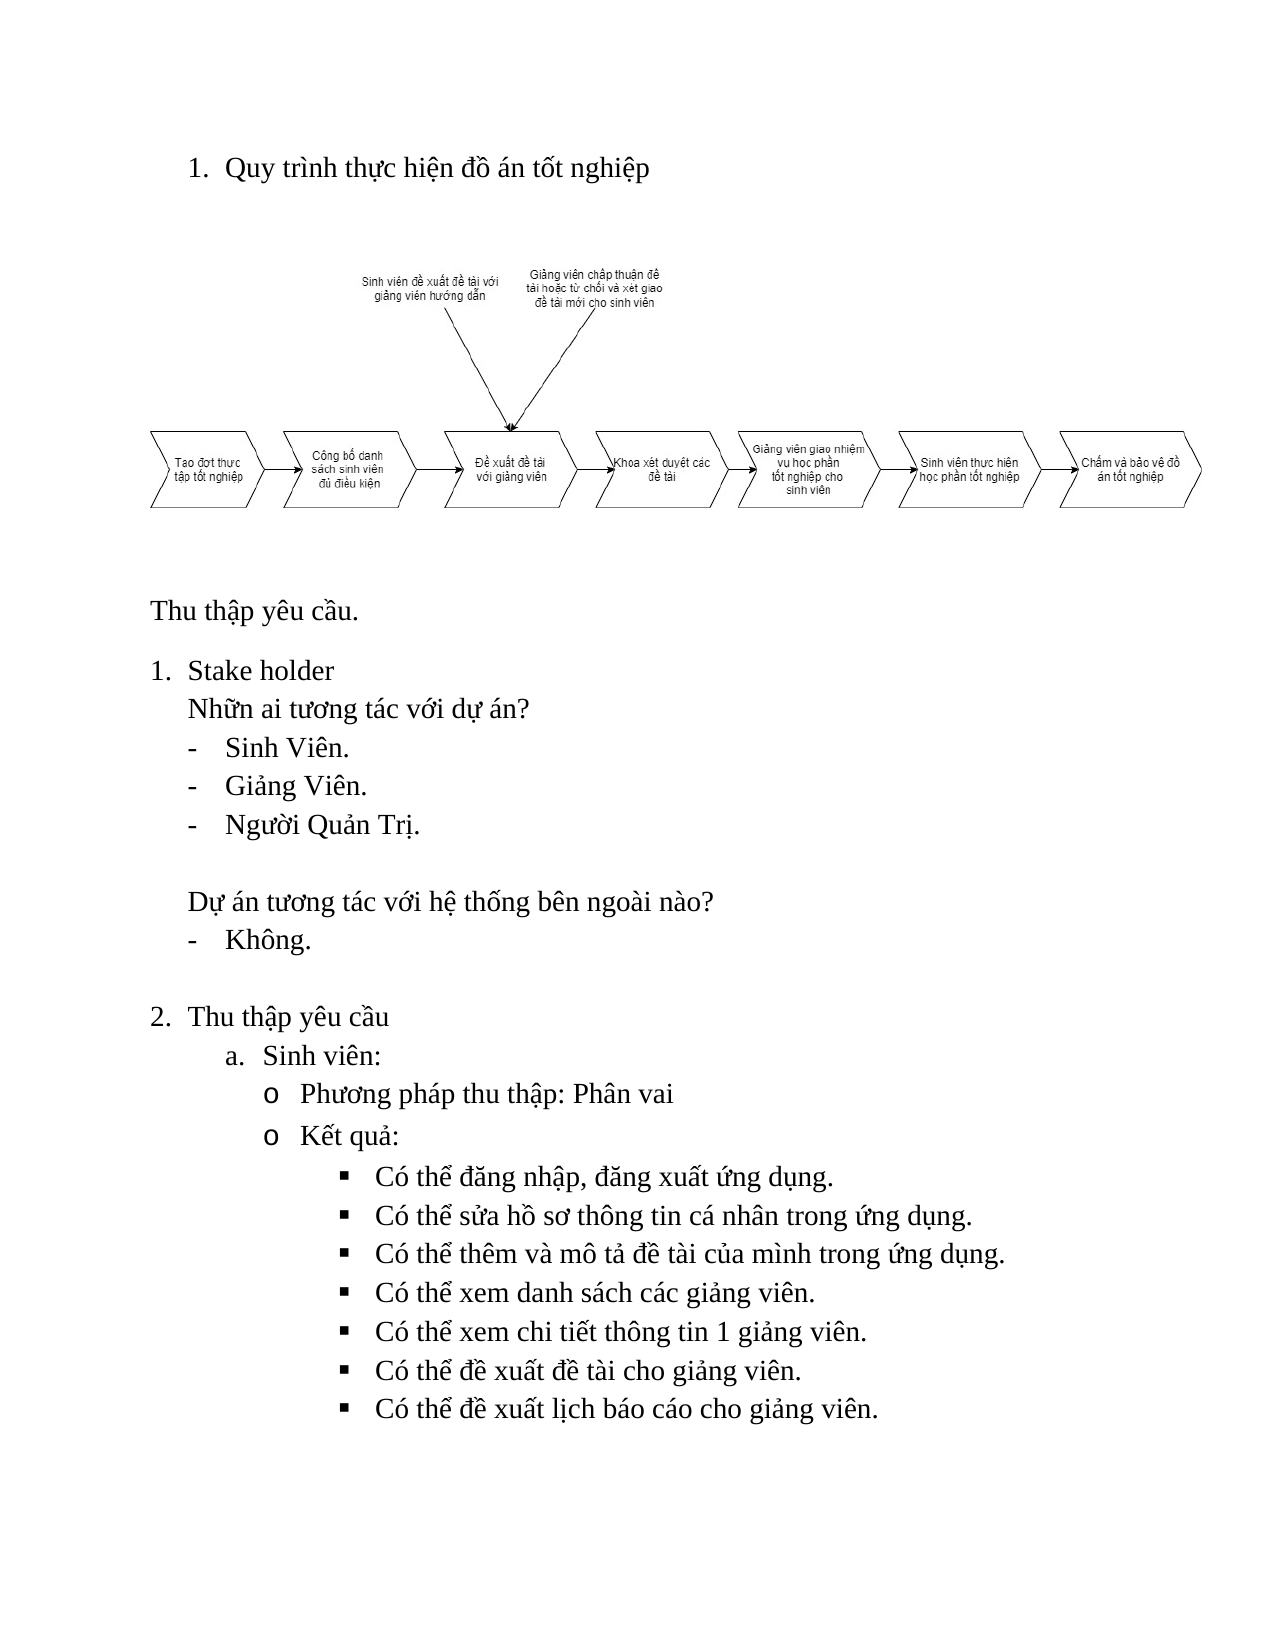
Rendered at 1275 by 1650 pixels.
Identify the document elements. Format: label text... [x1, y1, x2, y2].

list Giảng Viên. [187, 768, 1125, 802]
list Sinh Viên. [187, 730, 1125, 763]
list Quy trình thực hiện đồ án tốt nghiệp [187, 150, 1125, 183]
list Người Quản Trị. [187, 807, 1125, 840]
list Thu thập yêu cầu [150, 999, 1125, 1033]
list Có thể xem chi tiết thông tin 1 giảng viên. [337, 1314, 1125, 1348]
list Có thể đề xuất lịch báo cáo cho giảng viên. [337, 1391, 1125, 1425]
list Nhữn ai tương tác với dự án? [187, 691, 1125, 725]
text Thu thập yêu cầu. [150, 593, 1125, 627]
list Phương pháp thu thập: Phân vai [262, 1077, 1125, 1113]
list Có thể xem danh sách các giảng viên. [337, 1275, 1125, 1309]
list Stake holder [150, 653, 1125, 686]
list Có thể thêm và mô tả đề tài của mình trong ứng dụng. [337, 1237, 1125, 1270]
list Có thể đăng nhập, đăng xuất ứng dụng. [337, 1159, 1125, 1193]
list Kết quả: [262, 1118, 1125, 1154]
list Có thể sửa hồ sơ thông tin cá nhân trong ứng dụng. [337, 1198, 1125, 1232]
list Có thể đề xuất đề tài cho giảng viên. [337, 1353, 1125, 1386]
picture [150, 268, 1202, 508]
list Sinh viên: [225, 1038, 1125, 1072]
list Dự án tương tác với hệ thống bên ngoài nào? [187, 884, 1125, 917]
list Không. [187, 922, 1125, 956]
